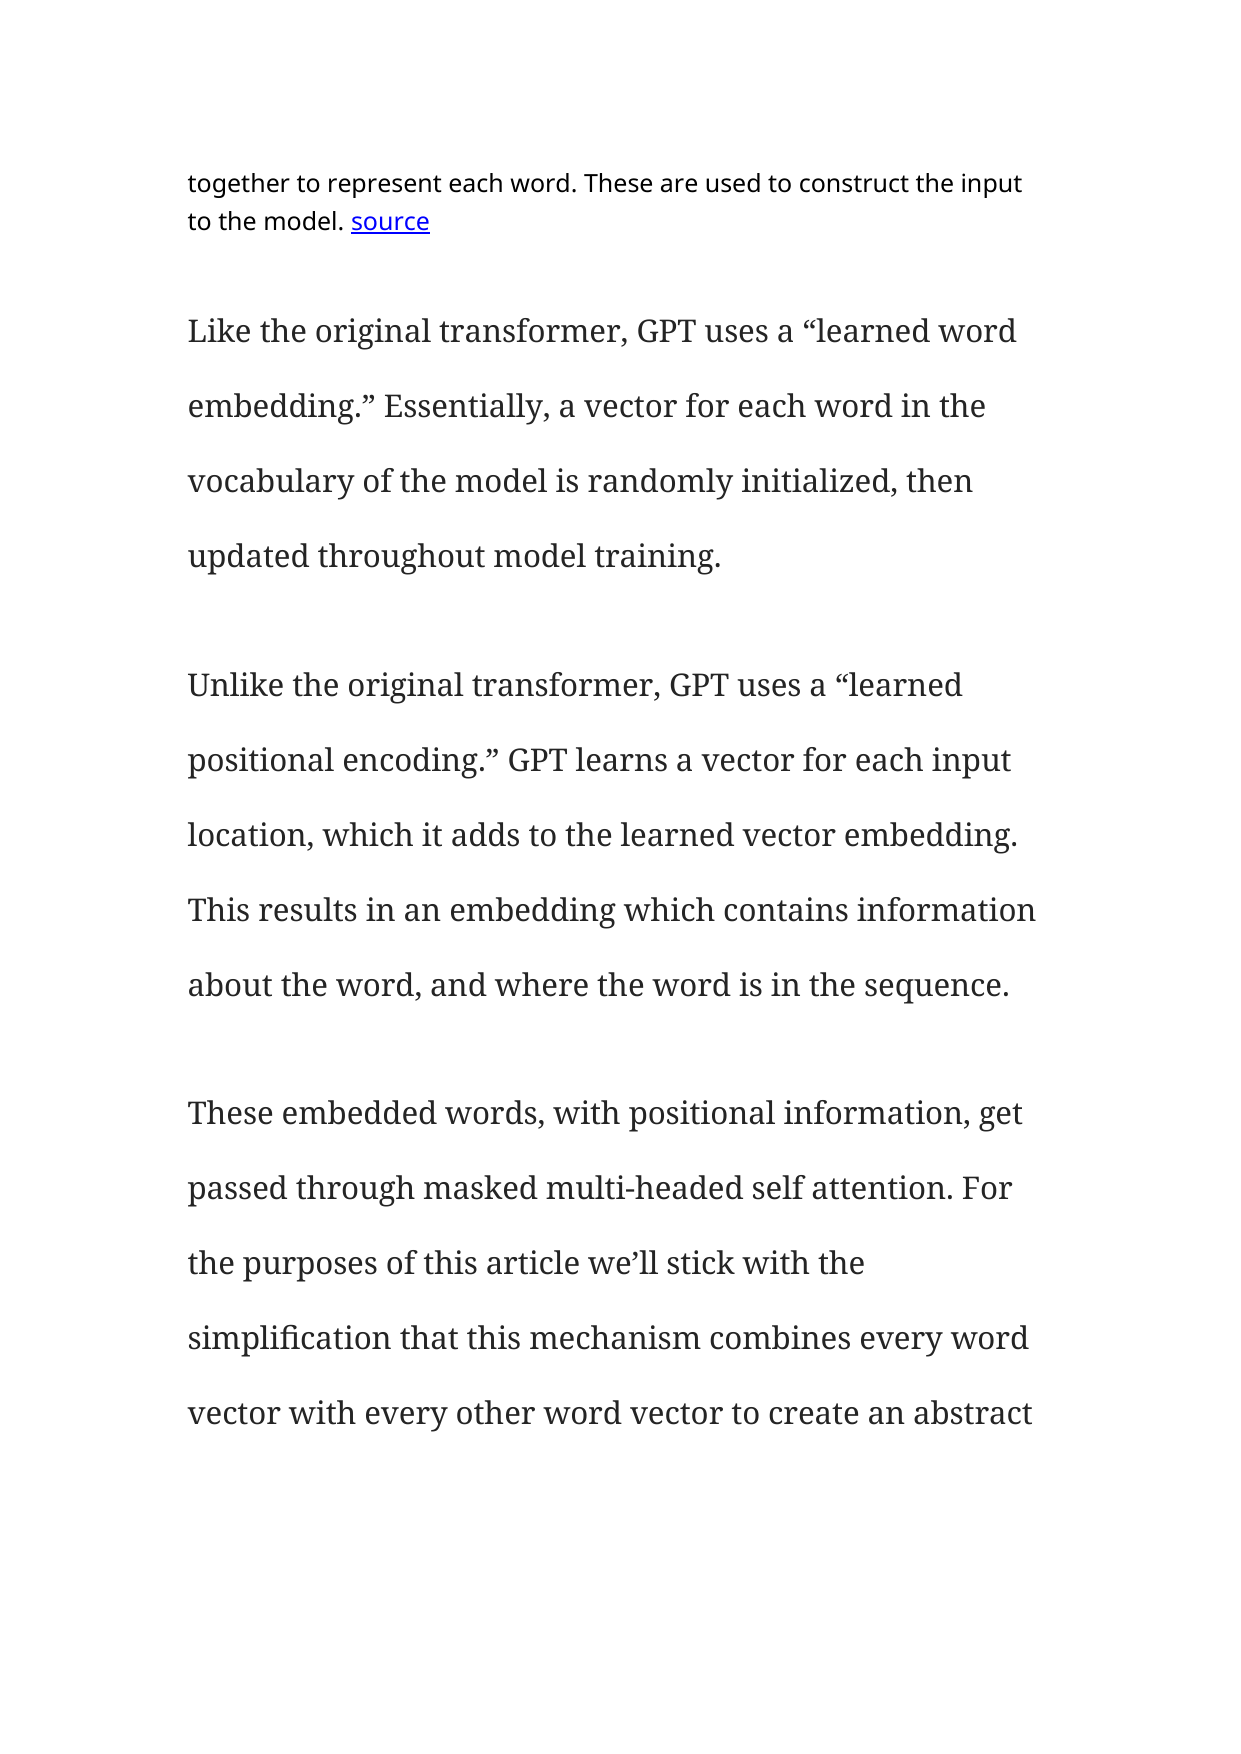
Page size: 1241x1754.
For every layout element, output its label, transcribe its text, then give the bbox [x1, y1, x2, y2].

text Unlike the original transformer, GPT uses a “learned positional encoding.” GPT learns a vector for each input location, which it adds to the learned vector embedding. This results in an embedding which contains information about the word, and where the word is in the sequence. [187, 647, 1053, 1022]
text Like the original transformer, GPT uses a “learned word embedding.” Essentially, a vector for each word in the vocabulary of the model is randomly initialized, then updated throughout model training. [187, 293, 1053, 593]
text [187, 164, 1053, 239]
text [187, 1075, 1053, 1450]
